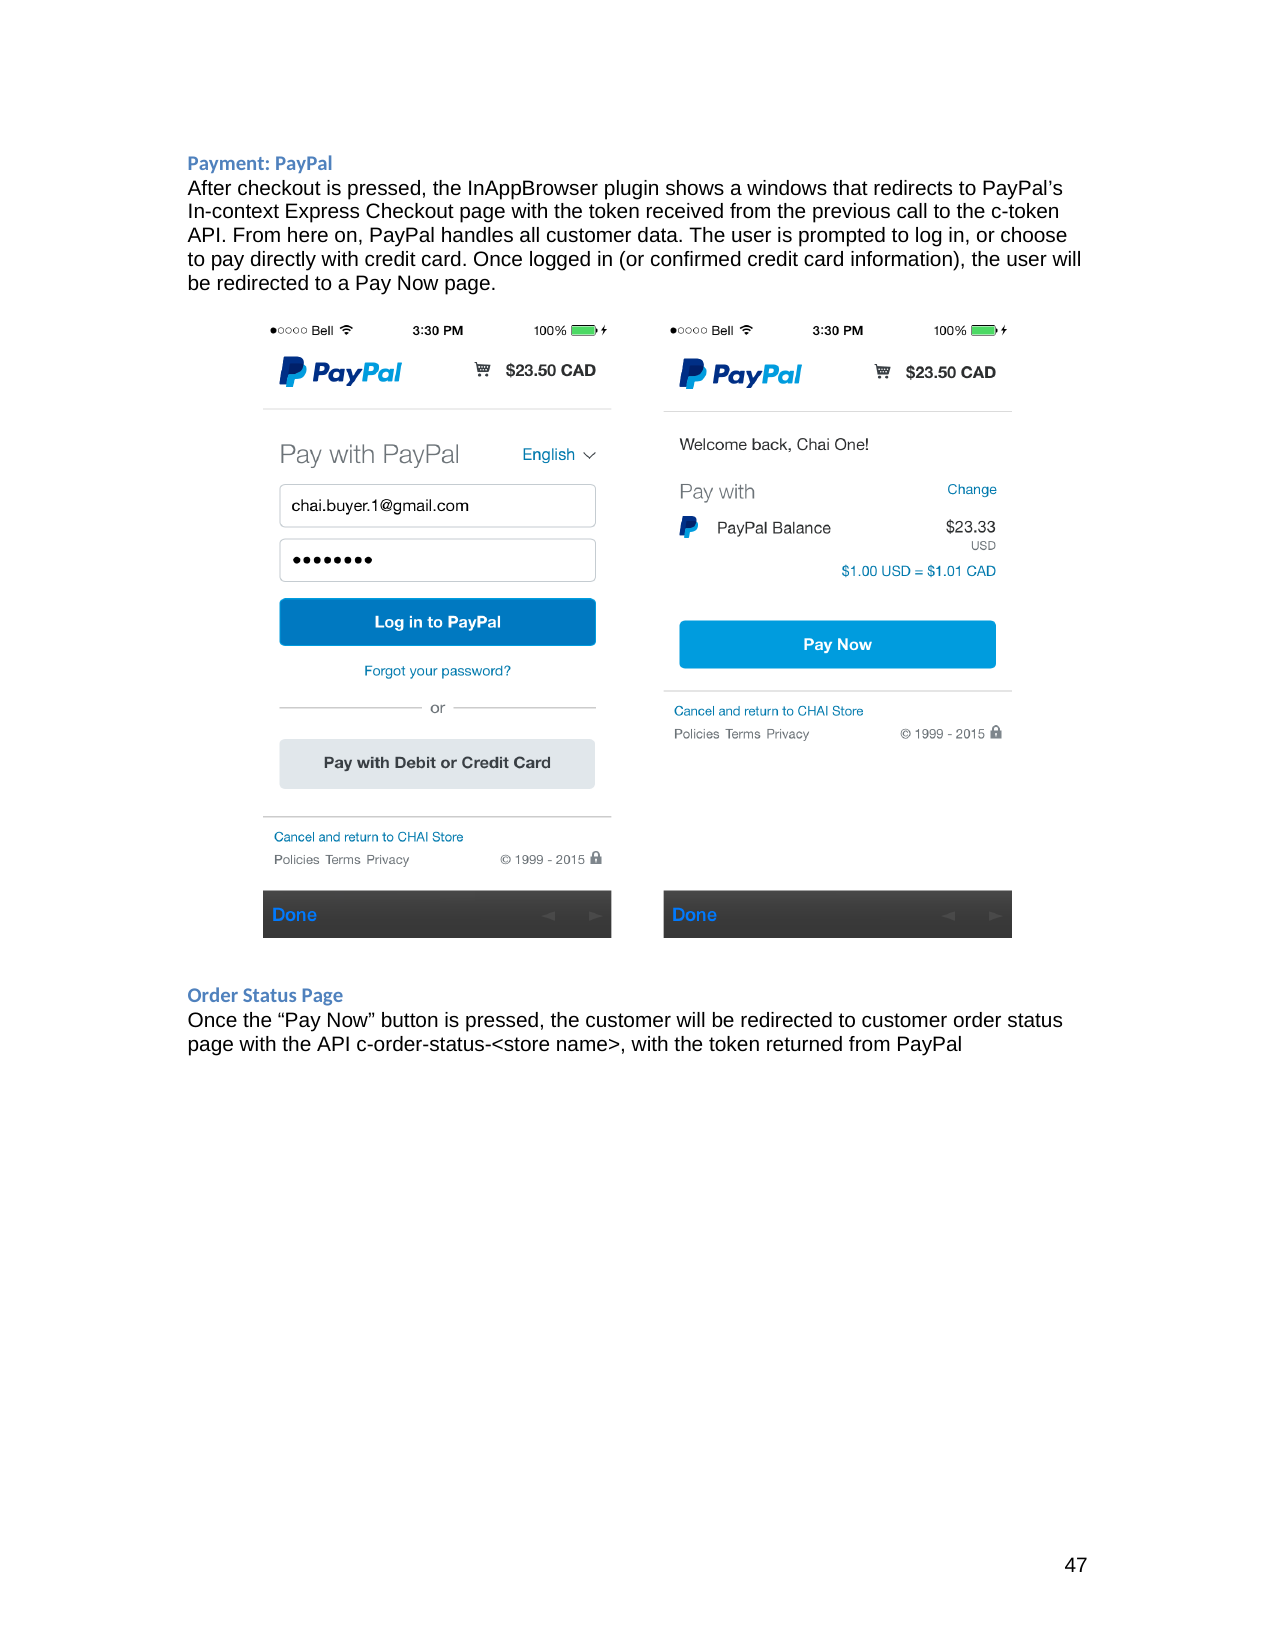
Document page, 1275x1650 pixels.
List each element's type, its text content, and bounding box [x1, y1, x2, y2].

picture [263, 319, 612, 938]
text Once the “Pay Now” button is pressed, the customer will be redirected to customer order status page with the API c-order-status-<store name>, with the token returned from PayPal [187, 1008, 1087, 1056]
subtitle Order Status Page [187, 983, 1087, 1008]
subtitle Payment: PayPal [187, 150, 1087, 175]
text After checkout is pressed, the InAppBrowser plugin shows a windows that redirects to PayPal’s In-context Express Checkout page with the token received from the previous call to the c-token API. From here on, PayPal handles all customer data. The user is prompted to log in, or choose to pay directly with credit card. Once logged in (or confirmed credit card information), the user will be redirected to a Pay Now page. [187, 175, 1087, 295]
picture [663, 319, 1012, 938]
